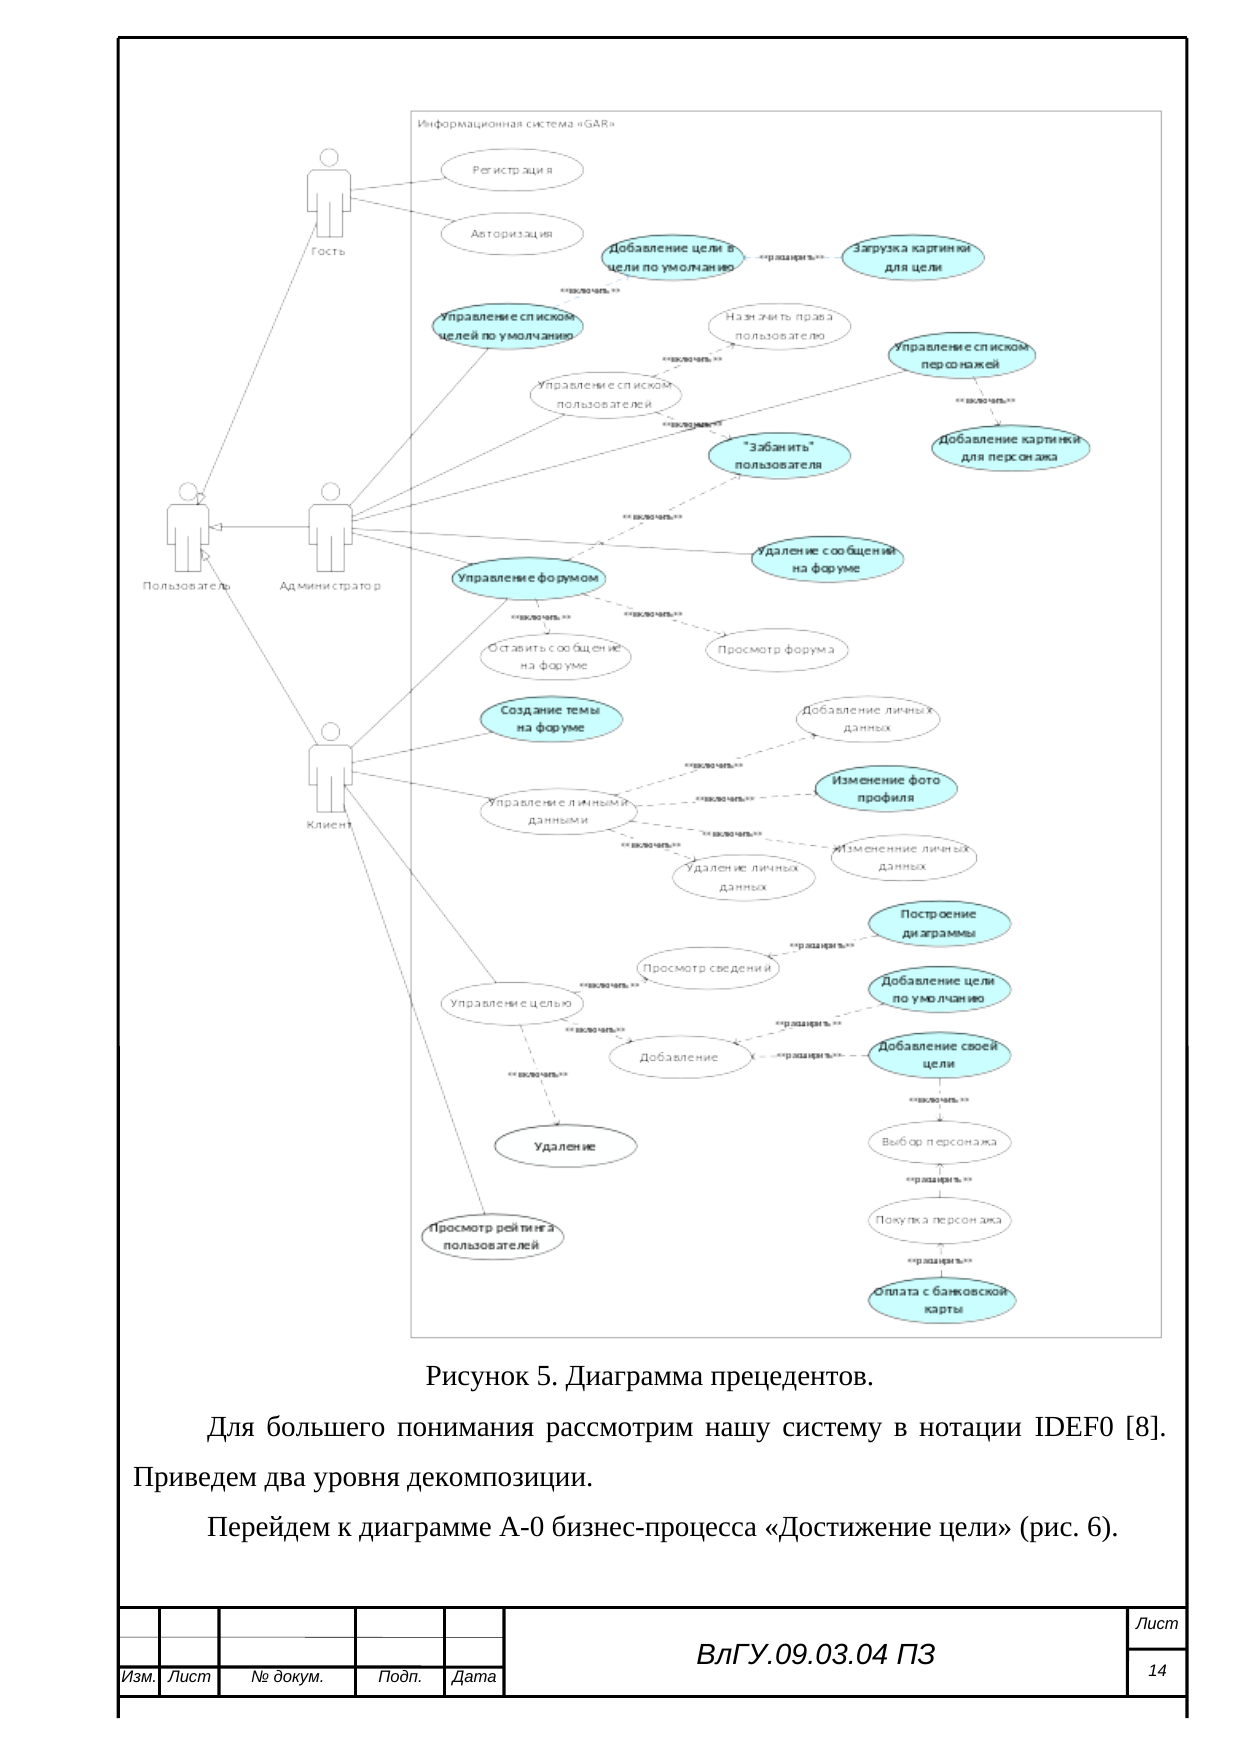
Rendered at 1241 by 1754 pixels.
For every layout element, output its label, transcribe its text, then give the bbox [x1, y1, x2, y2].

text Для большего понимания рассмотрим нашу систему в нотации IDEF0 [8]. Приведем два уровня декомпозиции. [133, 1409, 1167, 1492]
text Перейдем к диаграмме А-0 бизнес-процесса «Достижение цели» (рис. 6). [133, 1509, 1167, 1543]
text Рисунок 5. Диаграмма прецедентов. [133, 109, 1167, 1392]
